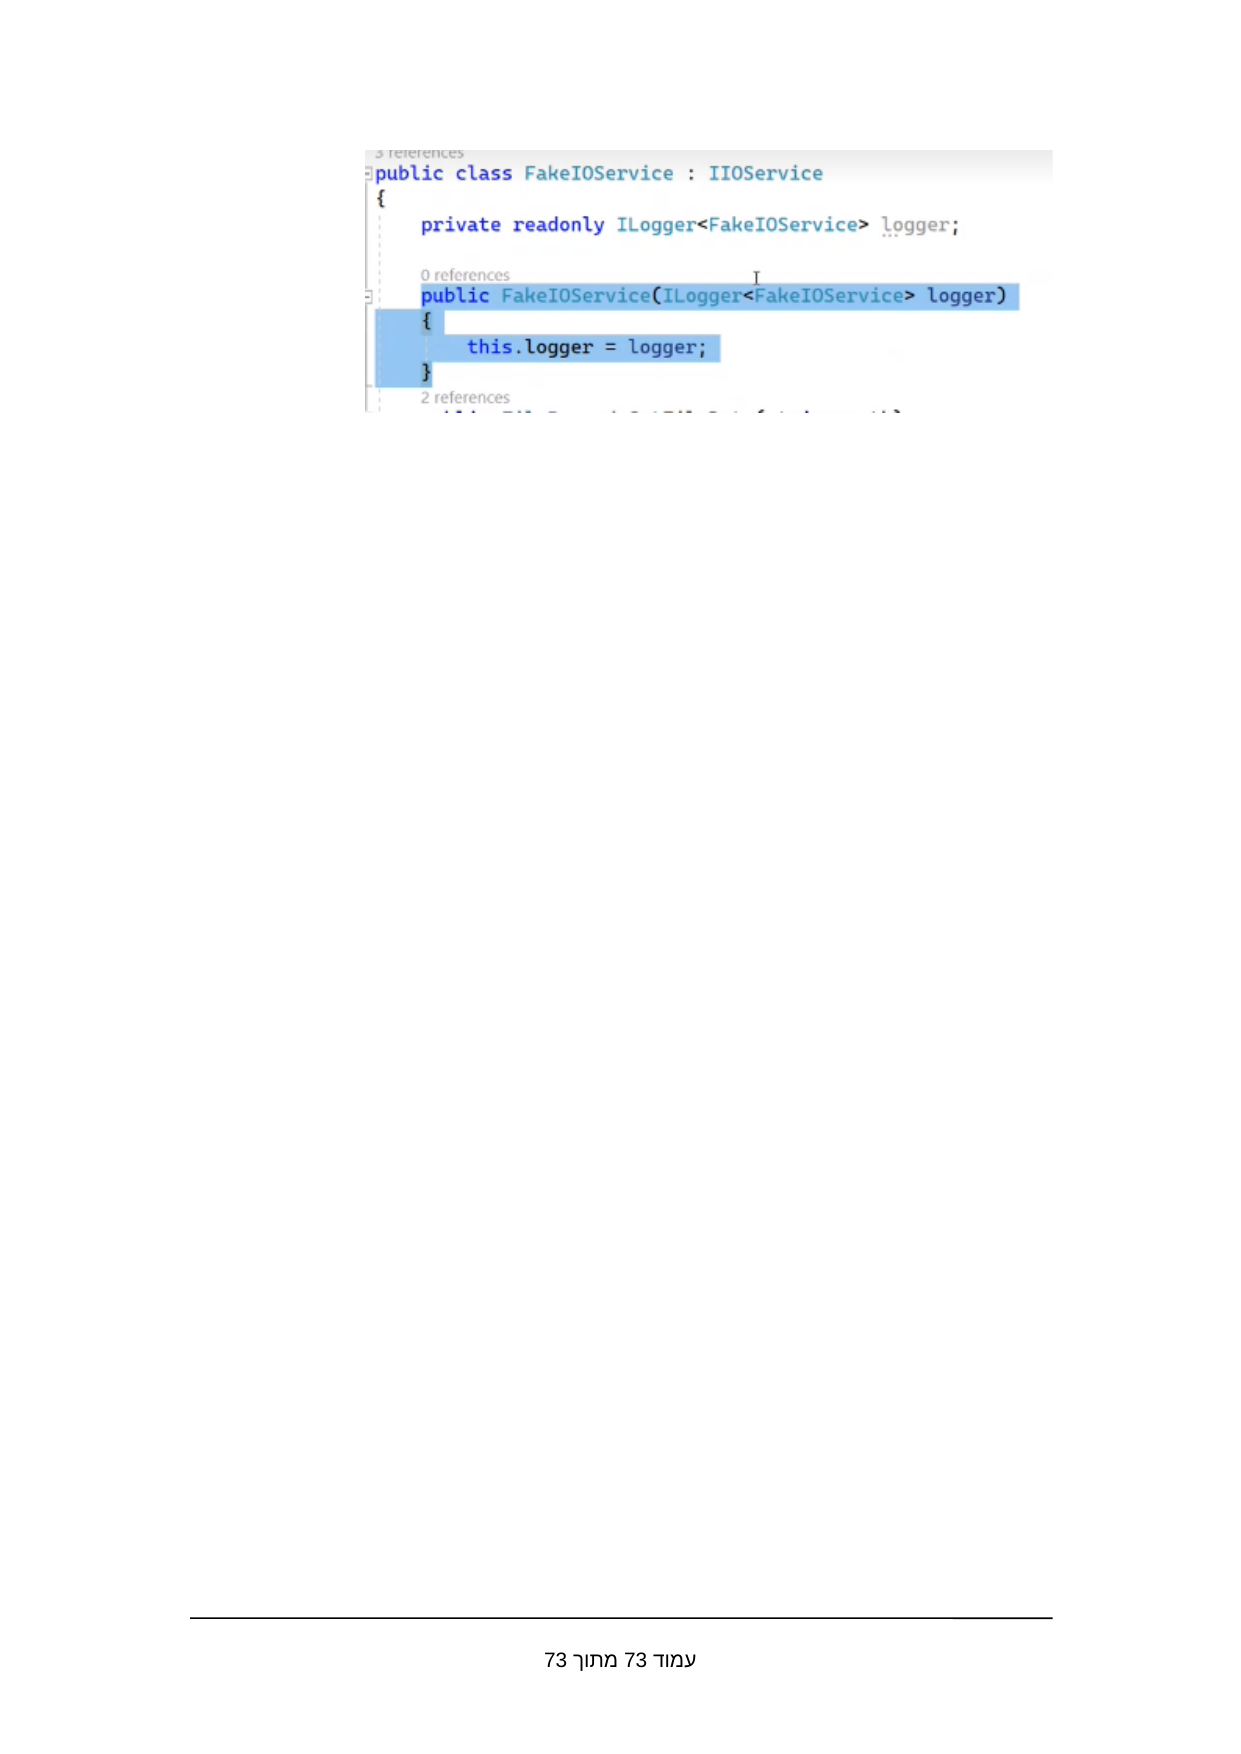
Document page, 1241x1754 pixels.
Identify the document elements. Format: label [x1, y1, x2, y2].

picture [365, 150, 1053, 413]
